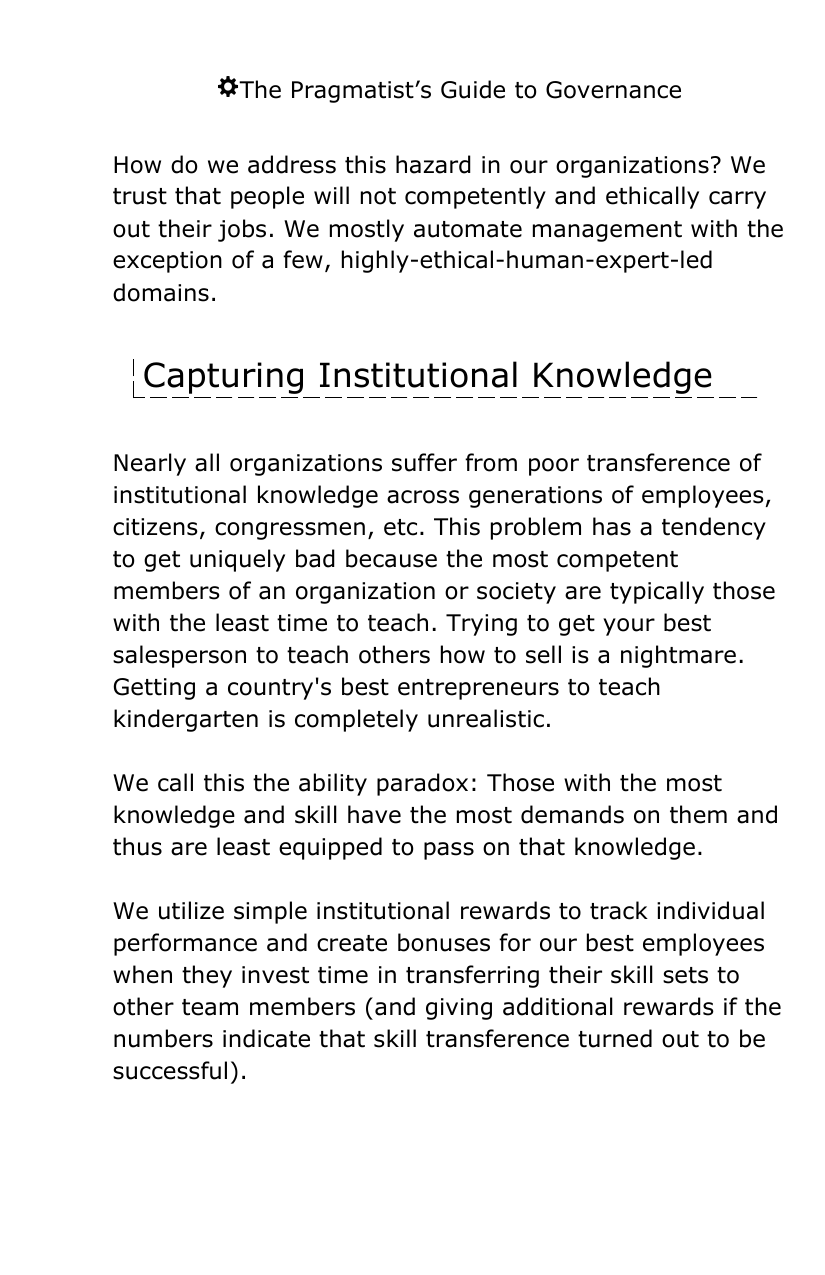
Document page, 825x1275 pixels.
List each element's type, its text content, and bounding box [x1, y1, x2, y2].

text Nearly all organizations suffer from poor transference of institutional knowledge across generations of employees, citizens, congressmen, etc. This problem has a tendency to get uniquely bad because the most competent members of an organization or society are typically those with the least time to teach. Trying to get your best salesperson to teach others how to sell is a nightmare. Getting a country's best entrepreneurs to teach kindergarten is completely unrealistic. [112, 448, 787, 732]
text How do we address this hazard in our organizations? We trust that people will not competently and ethically carry out their jobs. We mostly automate management with the exception of a few, highly-ethical-human-expert-led domains. [112, 150, 787, 306]
picture [217, 75, 239, 98]
text We utilize simple institutional rewards to track individual performance and create bonuses for our best employees when they invest time in transferring their skill sets to other team members (and giving additional rewards if the numbers indicate that skill transference turned out to be successful). [112, 896, 787, 1084]
text We call this the ability paradox: Those with the most knowledge and skill have the most demands on them and thus are least equipped to pass on that knowledge. [112, 768, 787, 860]
subtitle Capturing Institutional Knowledge [133, 354, 757, 398]
